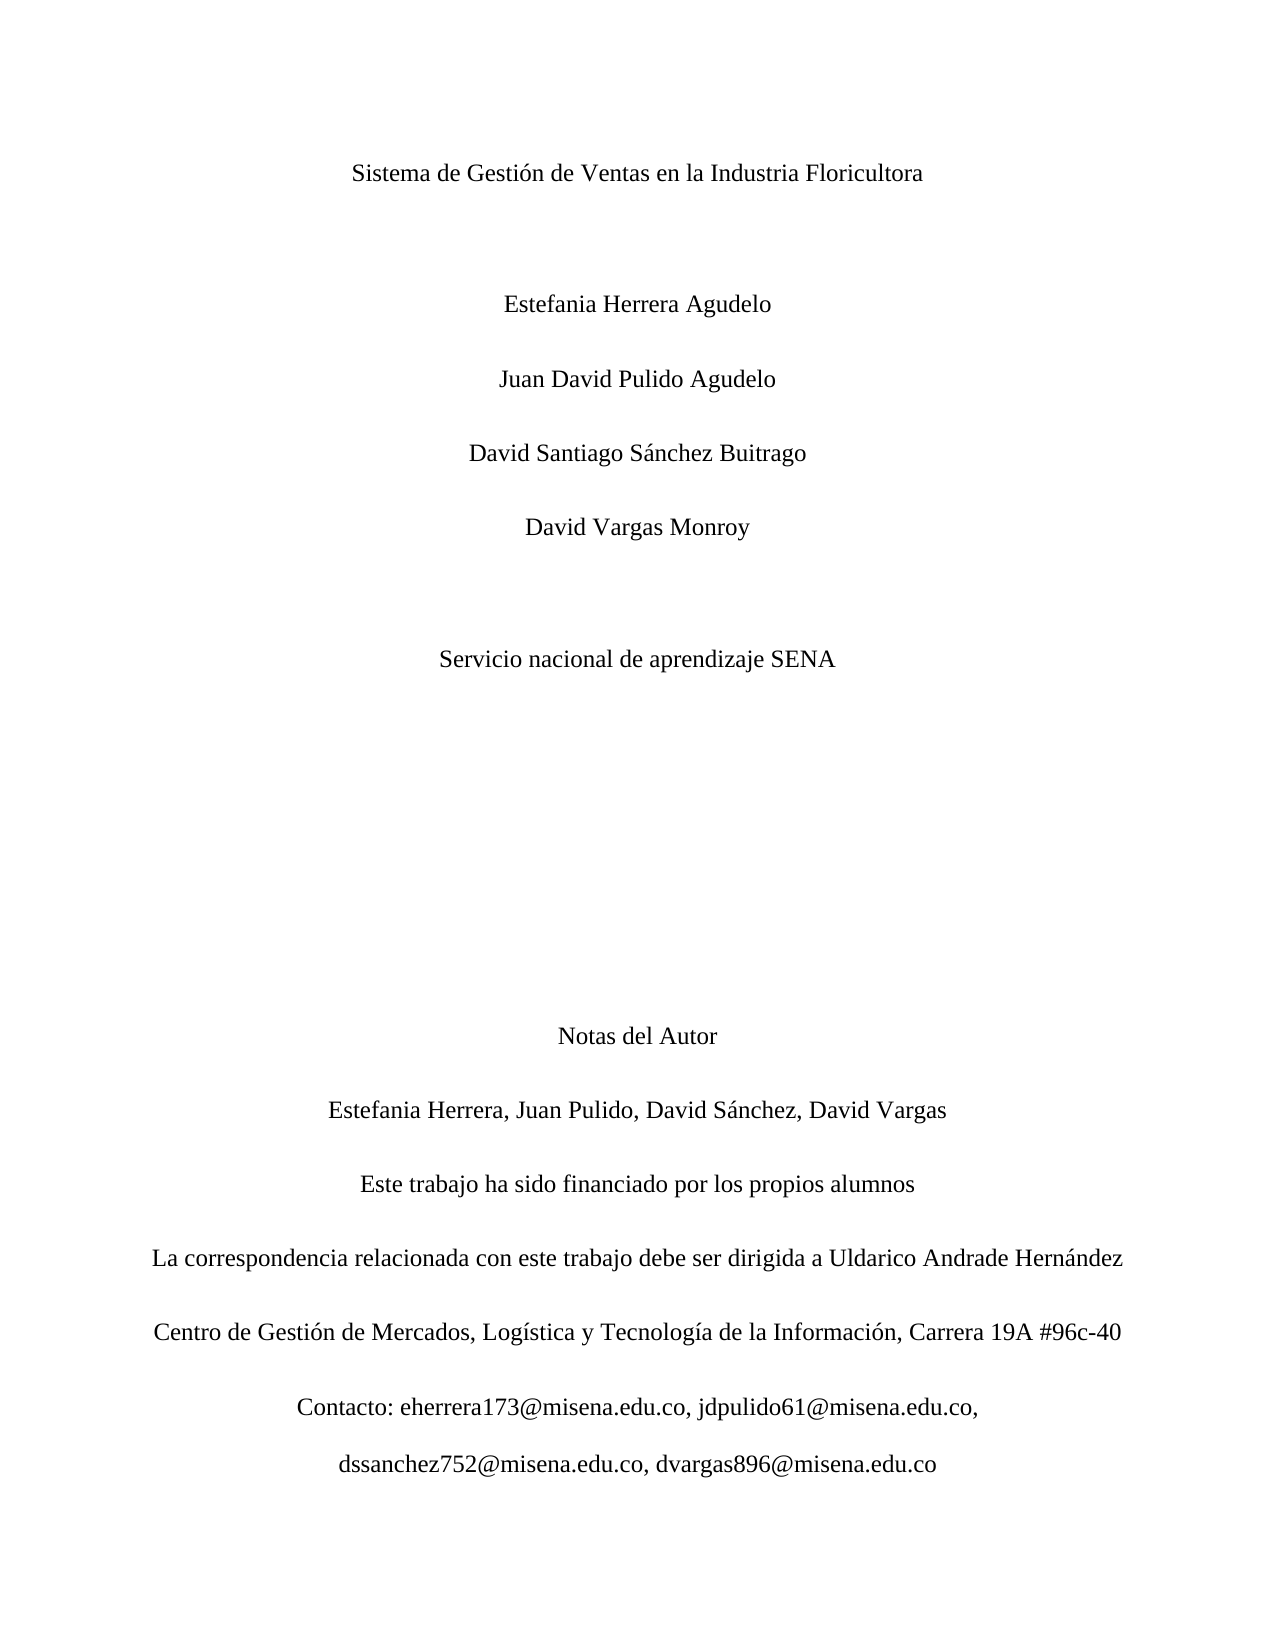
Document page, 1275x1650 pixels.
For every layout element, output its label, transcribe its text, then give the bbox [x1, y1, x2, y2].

text Notas del Autor [150, 1021, 1125, 1049]
text Servicio nacional de aprendizaje SENA [150, 644, 1125, 672]
text Estefania Herrera, Juan Pulido, David Sánchez, David Vargas [150, 1095, 1125, 1124]
text Contacto: eherrera173@misena.edu.co, jdpulido61@misena.edu.co, dssanchez752@misena.edu.co, dvargas896@misena.edu.co [150, 1392, 1125, 1478]
text Sistema de Gestión de Ventas en la Industria Floricultora [150, 158, 1125, 187]
text David Santiago Sánchez Buitrago [150, 438, 1125, 467]
text Juan David Pulido Agudelo [150, 364, 1125, 392]
text Este trabajo ha sido financiado por los propios alumnos [150, 1169, 1125, 1198]
text Centro de Gestión de Mercados, Logística y Tecnología de la Información, Carrera 19A #96c-40 [150, 1317, 1125, 1346]
text La correspondencia relacionada con este trabajo debe ser dirigida a Uldarico Andrade Hernández [150, 1243, 1125, 1272]
text David Vargas Monroy [150, 512, 1125, 541]
text Estefania Herrera Agudelo [150, 289, 1125, 318]
